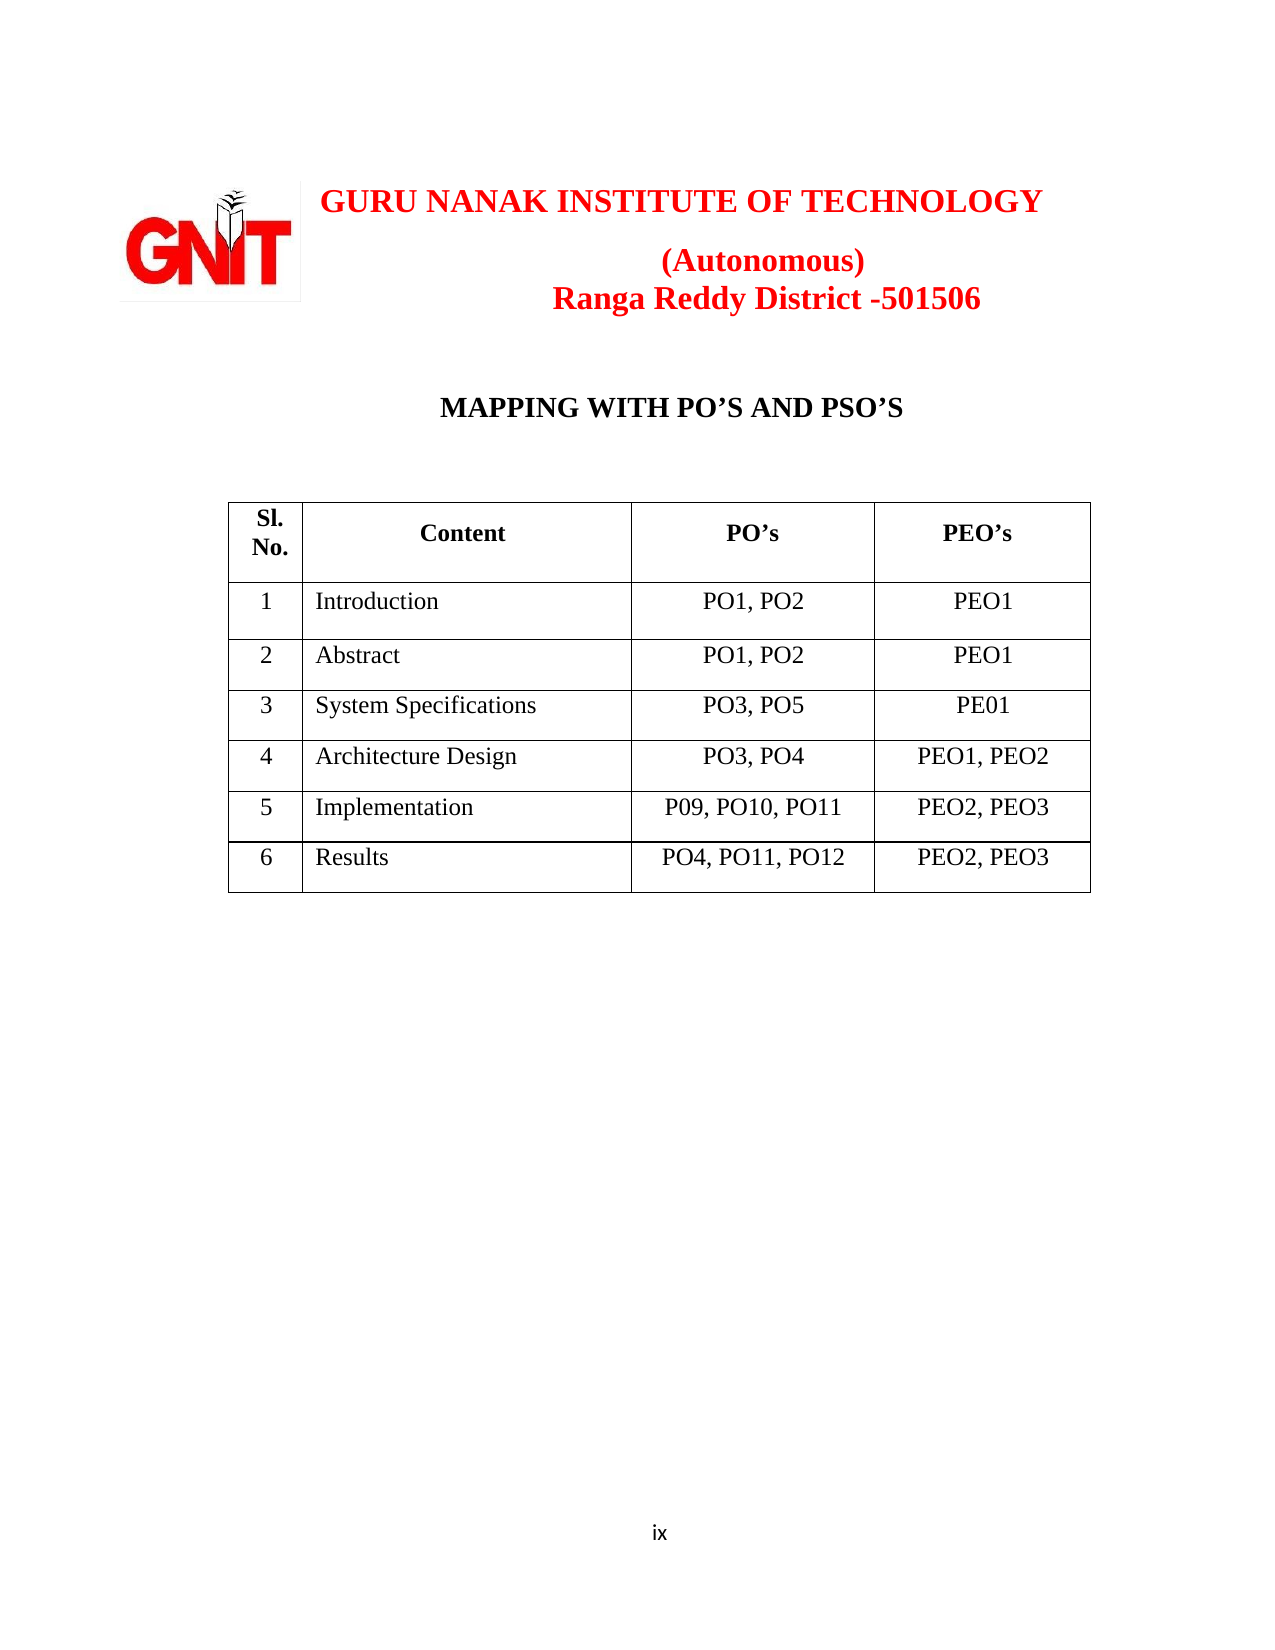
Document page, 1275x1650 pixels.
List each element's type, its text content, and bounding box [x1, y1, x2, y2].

table_cell System Specifications [303, 691, 631, 740]
table_header PO’s [632, 503, 874, 582]
picture [119, 181, 301, 302]
table_cell 6 [229, 843, 302, 892]
table_cell 5 [229, 792, 302, 841]
table_cell PEO1, PEO2 [875, 741, 1090, 791]
table_cell P09, PO10, PO11 [632, 792, 874, 841]
table_cell PE01 [875, 691, 1090, 740]
text GURU NANAK INSTITUTE OF TECHNOLOGY [301, 181, 1198, 219]
table_cell 1 [229, 583, 302, 639]
text MAPPING WITH PO’S AND PSO’S [196, 390, 1124, 423]
table_cell PO4, PO11, PO12 [632, 843, 874, 892]
table_header PEO’s [875, 503, 1090, 582]
table_cell PEO1 [875, 583, 1090, 639]
table_cell Introduction [303, 583, 631, 639]
table_cell Architecture Design [303, 741, 631, 791]
table_cell 3 [229, 691, 302, 740]
table_cell PEO2, PEO3 [875, 792, 1090, 841]
table_cell PEO2, PEO3 [875, 843, 1090, 892]
table_cell PO1, PO2 [632, 640, 874, 689]
table_cell 4 [229, 741, 302, 791]
table_cell PO3, PO5 [632, 691, 874, 740]
table_header Content [303, 503, 631, 582]
table_cell PO3, PO4 [632, 741, 874, 791]
text Ranga Reddy District -501506 [302, 278, 1033, 317]
table_cell PEO1 [875, 640, 1090, 689]
table_cell Abstract [303, 640, 631, 689]
table_header Sl. No. [229, 503, 302, 582]
text (Autonomous) [302, 240, 1026, 278]
table_cell 2 [229, 640, 302, 689]
table_cell Implementation [303, 792, 631, 841]
table_cell PO1, PO2 [632, 583, 874, 639]
table_cell Results [303, 843, 631, 892]
